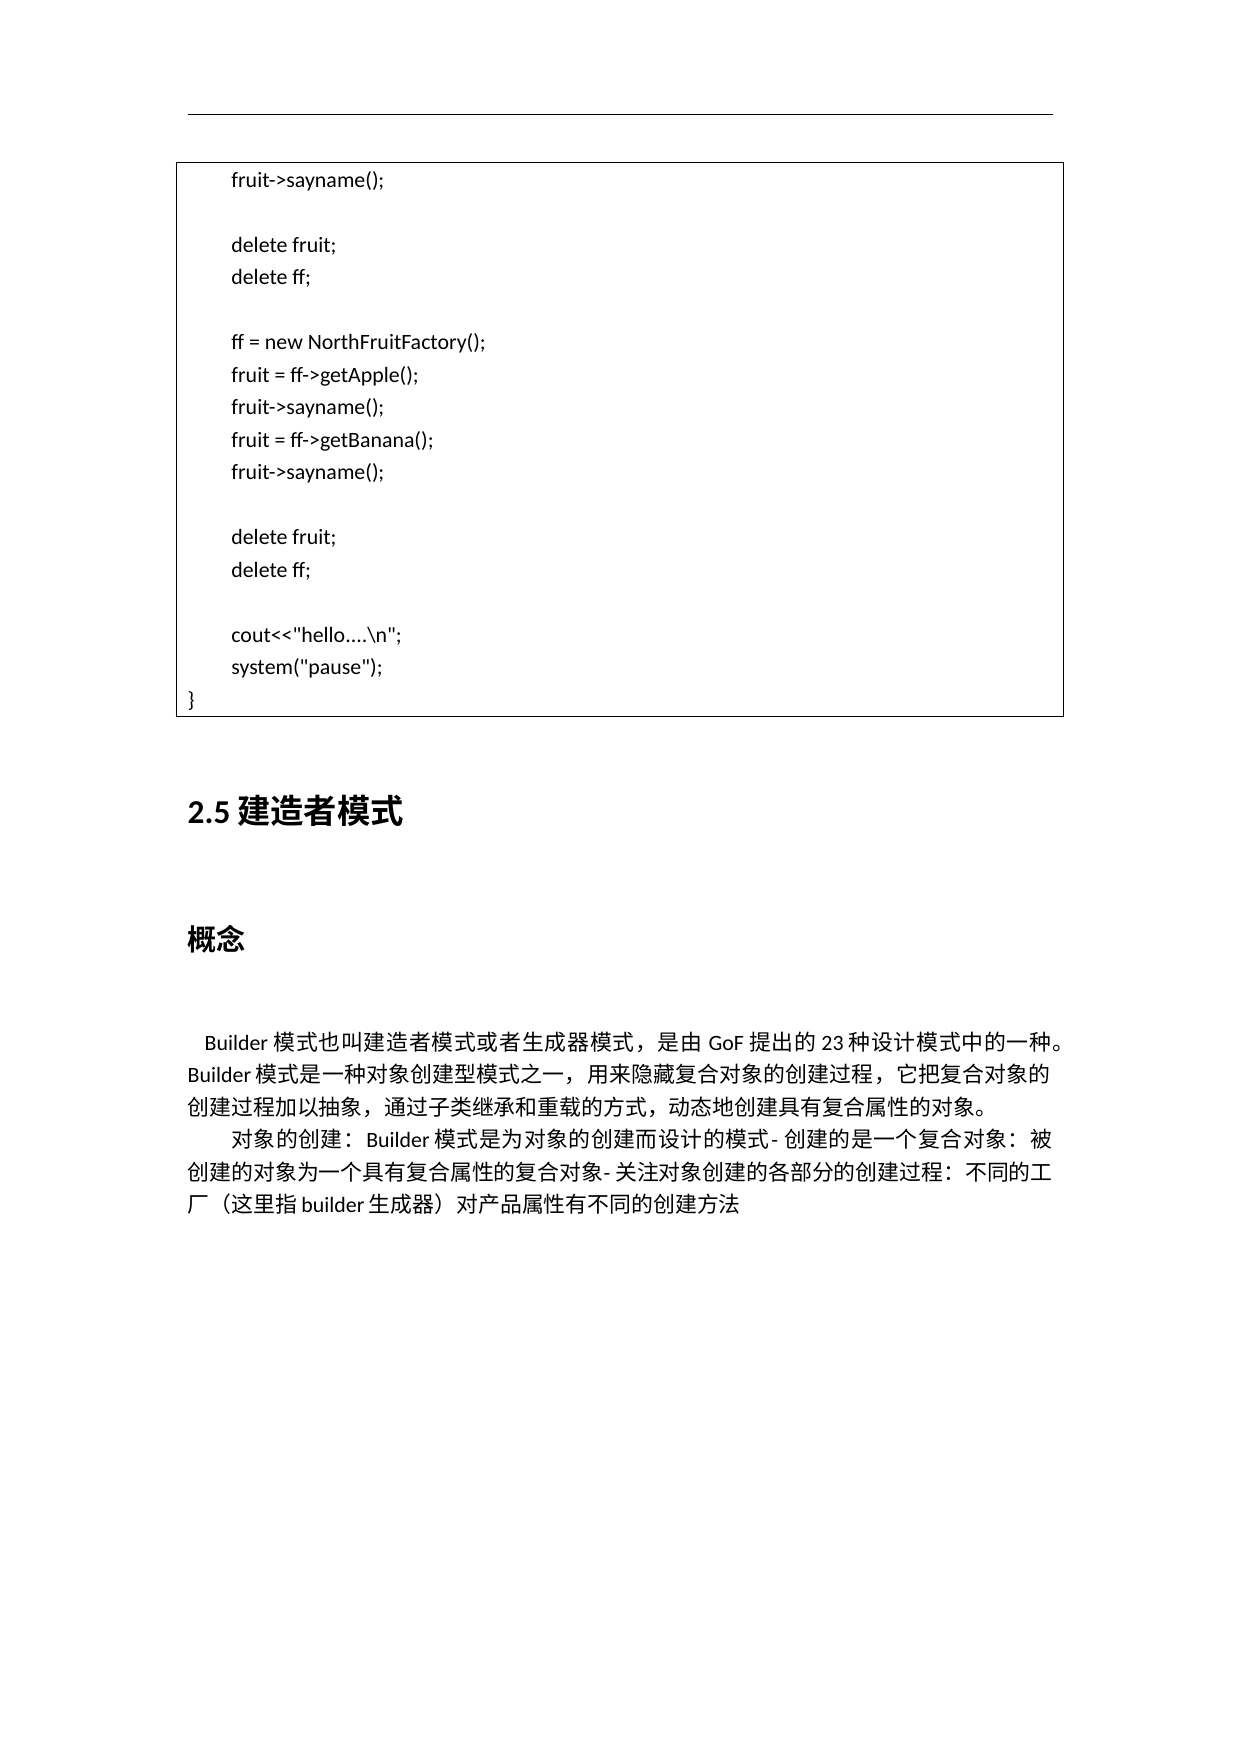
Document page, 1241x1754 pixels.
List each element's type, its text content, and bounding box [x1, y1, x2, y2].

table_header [177, 163, 1063, 716]
subtitle 概念 [187, 905, 1053, 970]
subtitle 2.5建造者模式 [187, 776, 1053, 841]
text 对象的创建：Builder模式是为对象的创建而设计的模式- 创建的是一个复合对象：被创建的对象为一个具有复合属性的复合对象- 关注对象创建的各部分的创建过程：不同的工厂（这里指builder生成器）对产品属性有不同的创建方法 [187, 1122, 1053, 1219]
text Builder模式也叫建造者模式或者生成器模式，是由GoF提出的23种设计模式中的一种。Builder模式是一种对象创建型模式之一，用来隐藏复合对象的创建过程，它把复合对象的创建过程加以抽象，通过子类继承和重载的方式，动态地创建具有复合属性的对象。 [187, 1024, 1053, 1122]
